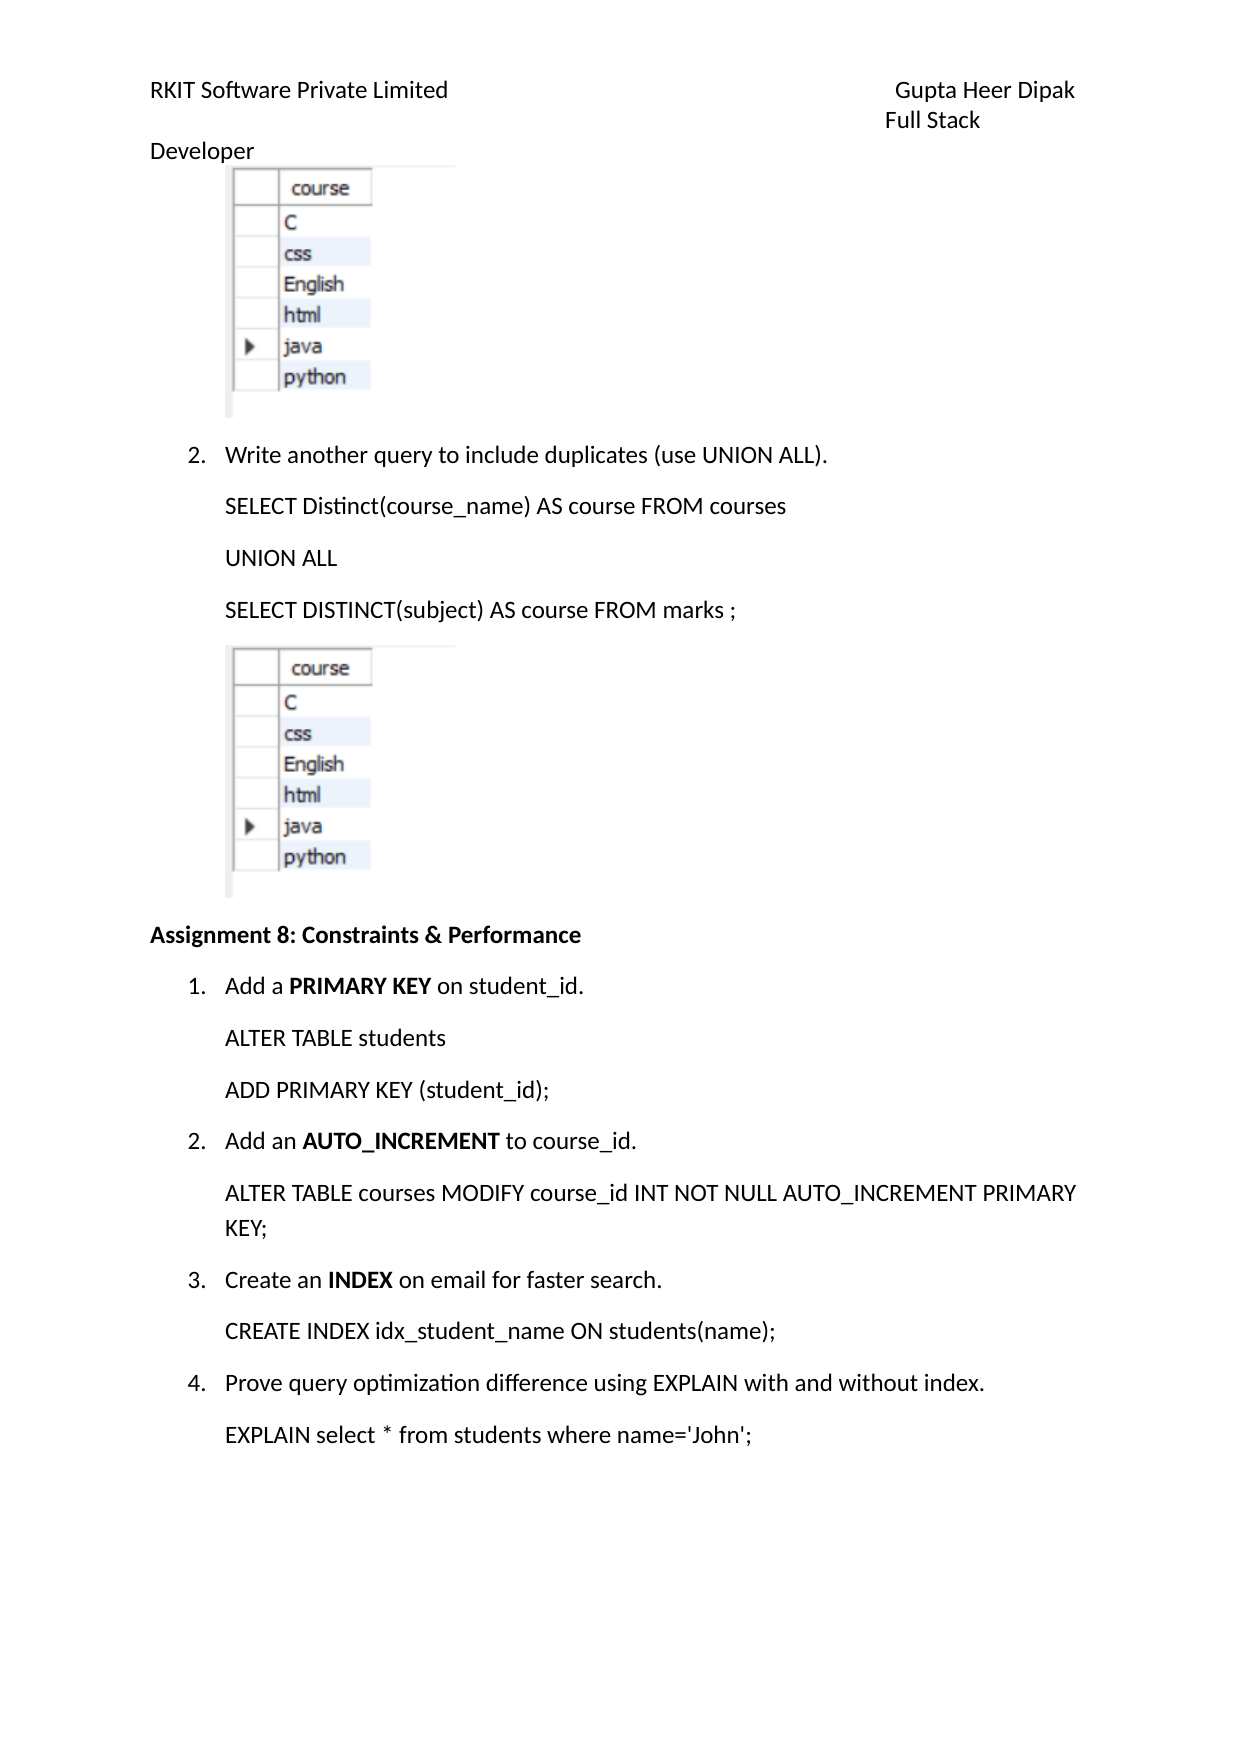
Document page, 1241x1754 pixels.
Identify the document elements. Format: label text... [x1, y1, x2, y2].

text UNION ALL [225, 542, 1090, 573]
text ALTER TABLE students [225, 1022, 1090, 1053]
text ALTER TABLE courses MODIFY course_id INT NOT NULL AUTO_INCREMENT PRIMARY KEY; [225, 1177, 1090, 1243]
list EXPLAIN select * from students where name='John'; [225, 1419, 1090, 1449]
list Write another query to include duplicates (use UNION ALL). [187, 439, 1090, 469]
picture [225, 165, 456, 418]
text ADD PRIMARY KEY (student_id); [225, 1074, 1090, 1104]
list Prove query optimization difference using EXPLAIN with and without index. [187, 1367, 1090, 1398]
text CREATE INDEX idx_student_name ON students(name); [225, 1316, 1090, 1346]
picture [225, 645, 456, 898]
text SELECT DISTINCT(subject) AS course FROM marks ; [225, 594, 1090, 624]
list Create an INDEX on email for faster search. [187, 1264, 1090, 1294]
list Add an AUTO_INCREMENT to course_id. [187, 1126, 1090, 1156]
text SELECT Distinct(course_name) AS course FROM courses [225, 490, 1090, 521]
list Add a PRIMARY KEY on student_id. [187, 971, 1090, 1001]
text Assignment 8: Constraints & Performance [150, 919, 1090, 949]
